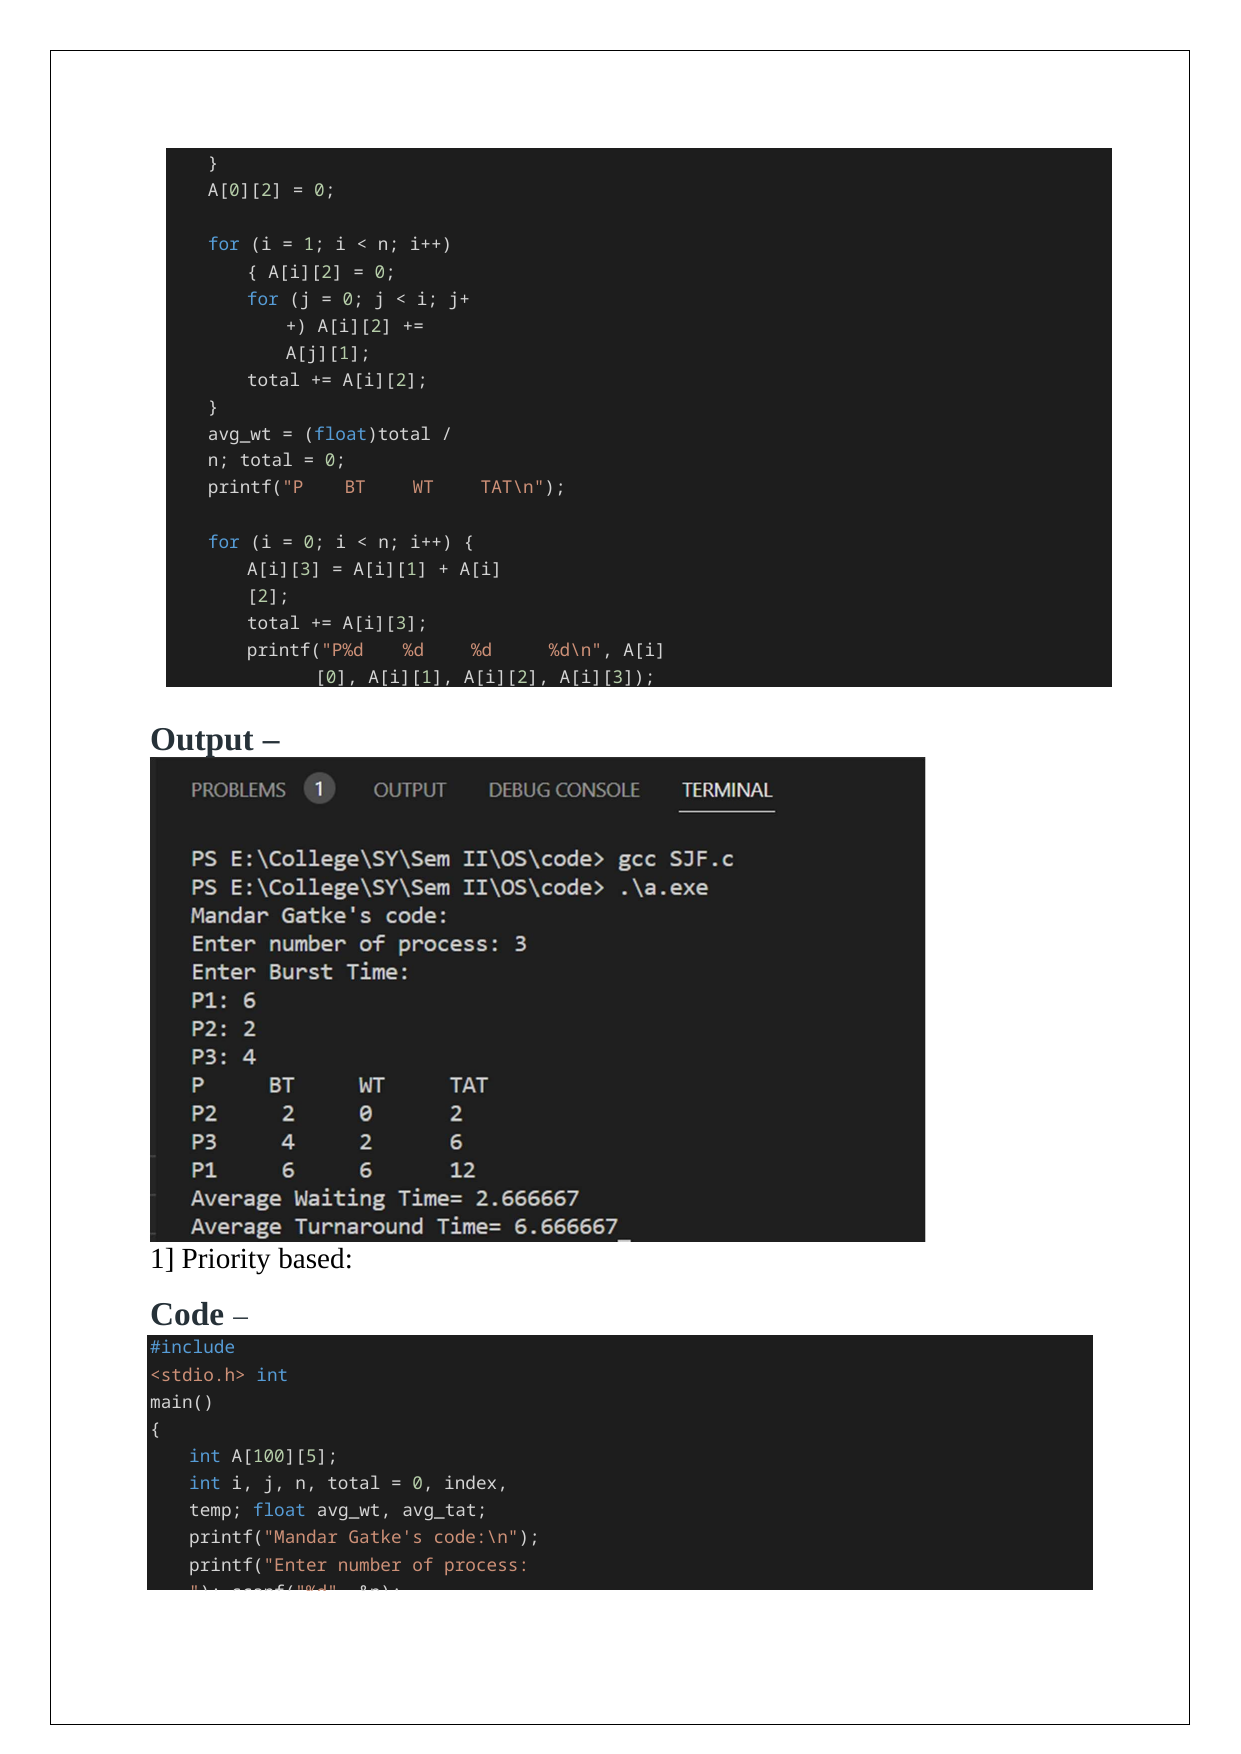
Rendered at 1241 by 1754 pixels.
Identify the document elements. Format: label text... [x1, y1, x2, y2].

text Code – [150, 1294, 1153, 1332]
picture [149, 757, 926, 1242]
text 1] Priority based: [150, 1242, 1153, 1275]
text Output – [150, 719, 1153, 757]
